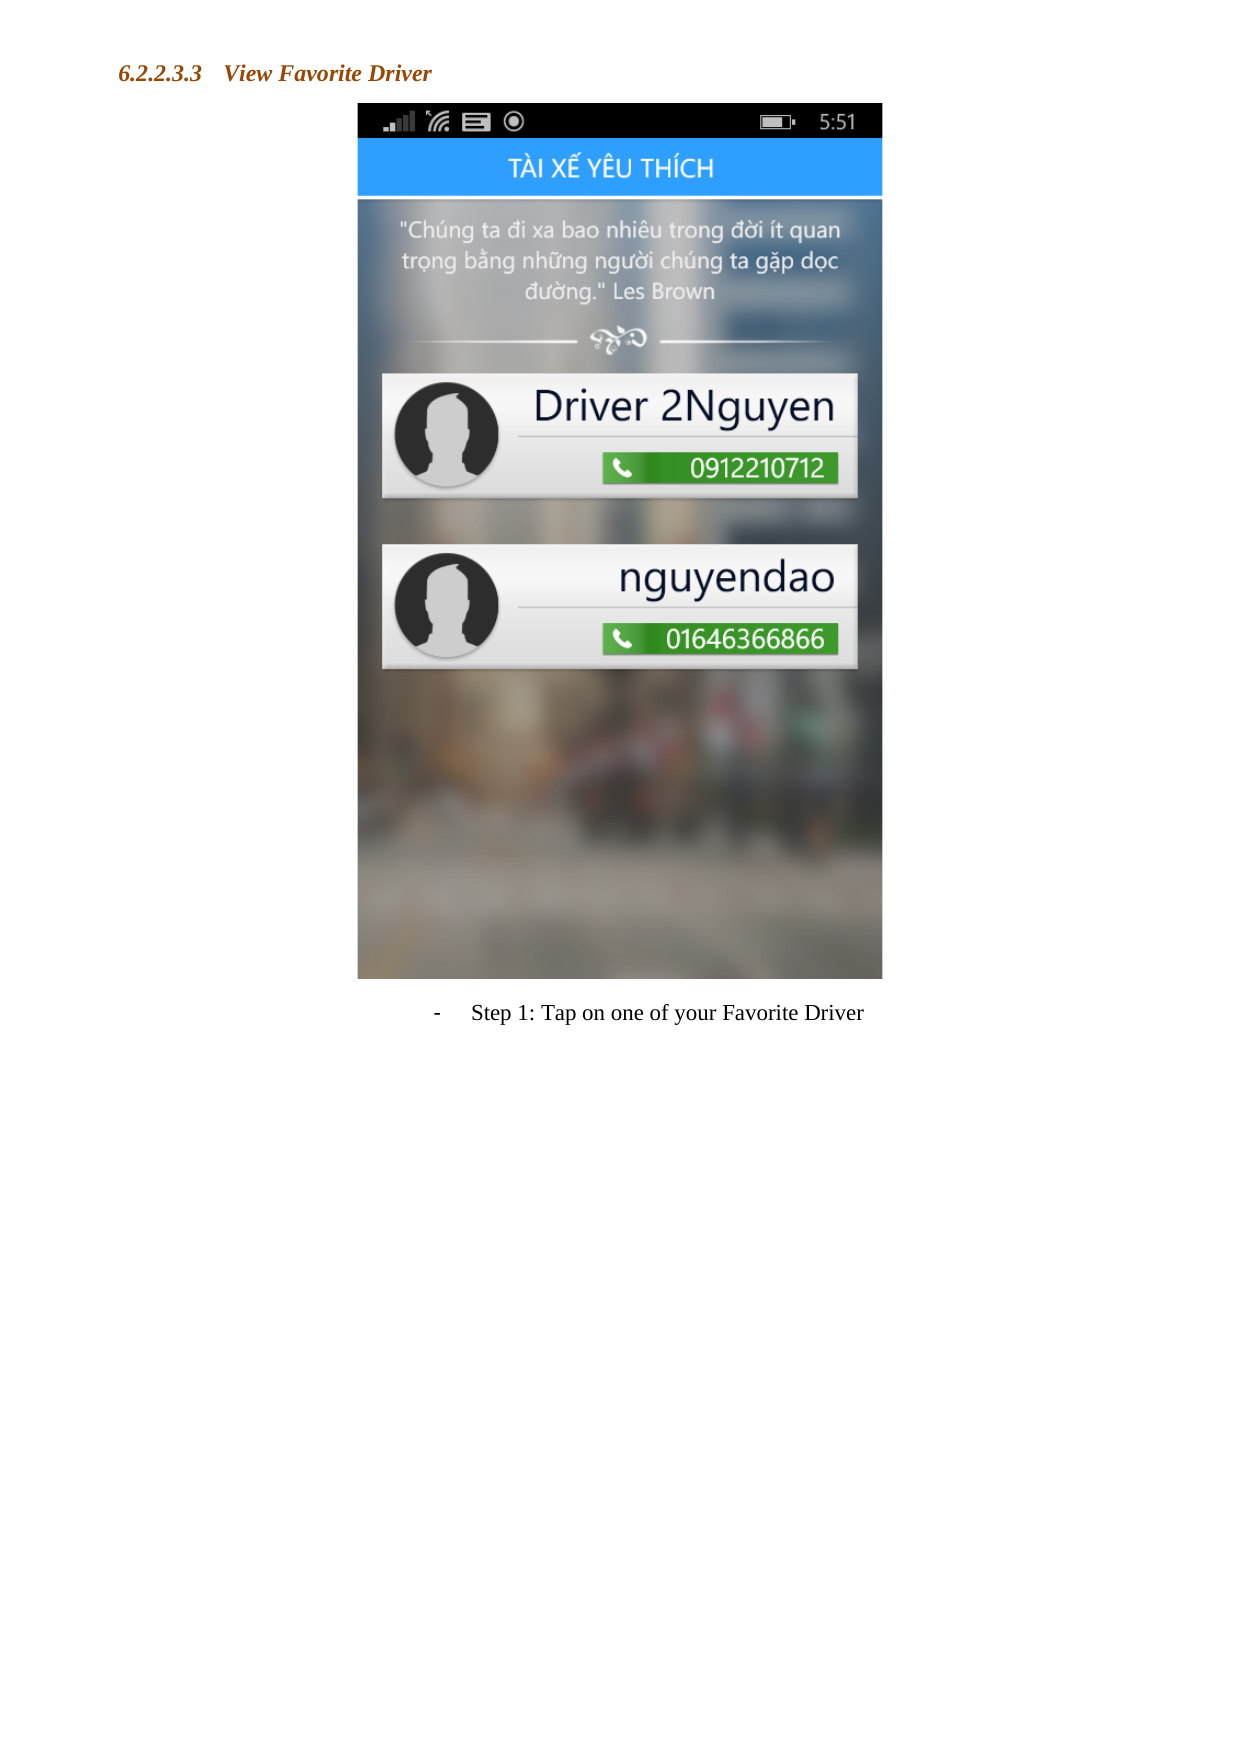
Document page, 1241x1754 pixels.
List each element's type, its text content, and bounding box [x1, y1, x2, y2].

subtitle View Favorite Driver [118, 59, 1122, 87]
picture [357, 103, 883, 979]
list Step 1: Tap on one of your Favorite Driver [175, 995, 1122, 1027]
